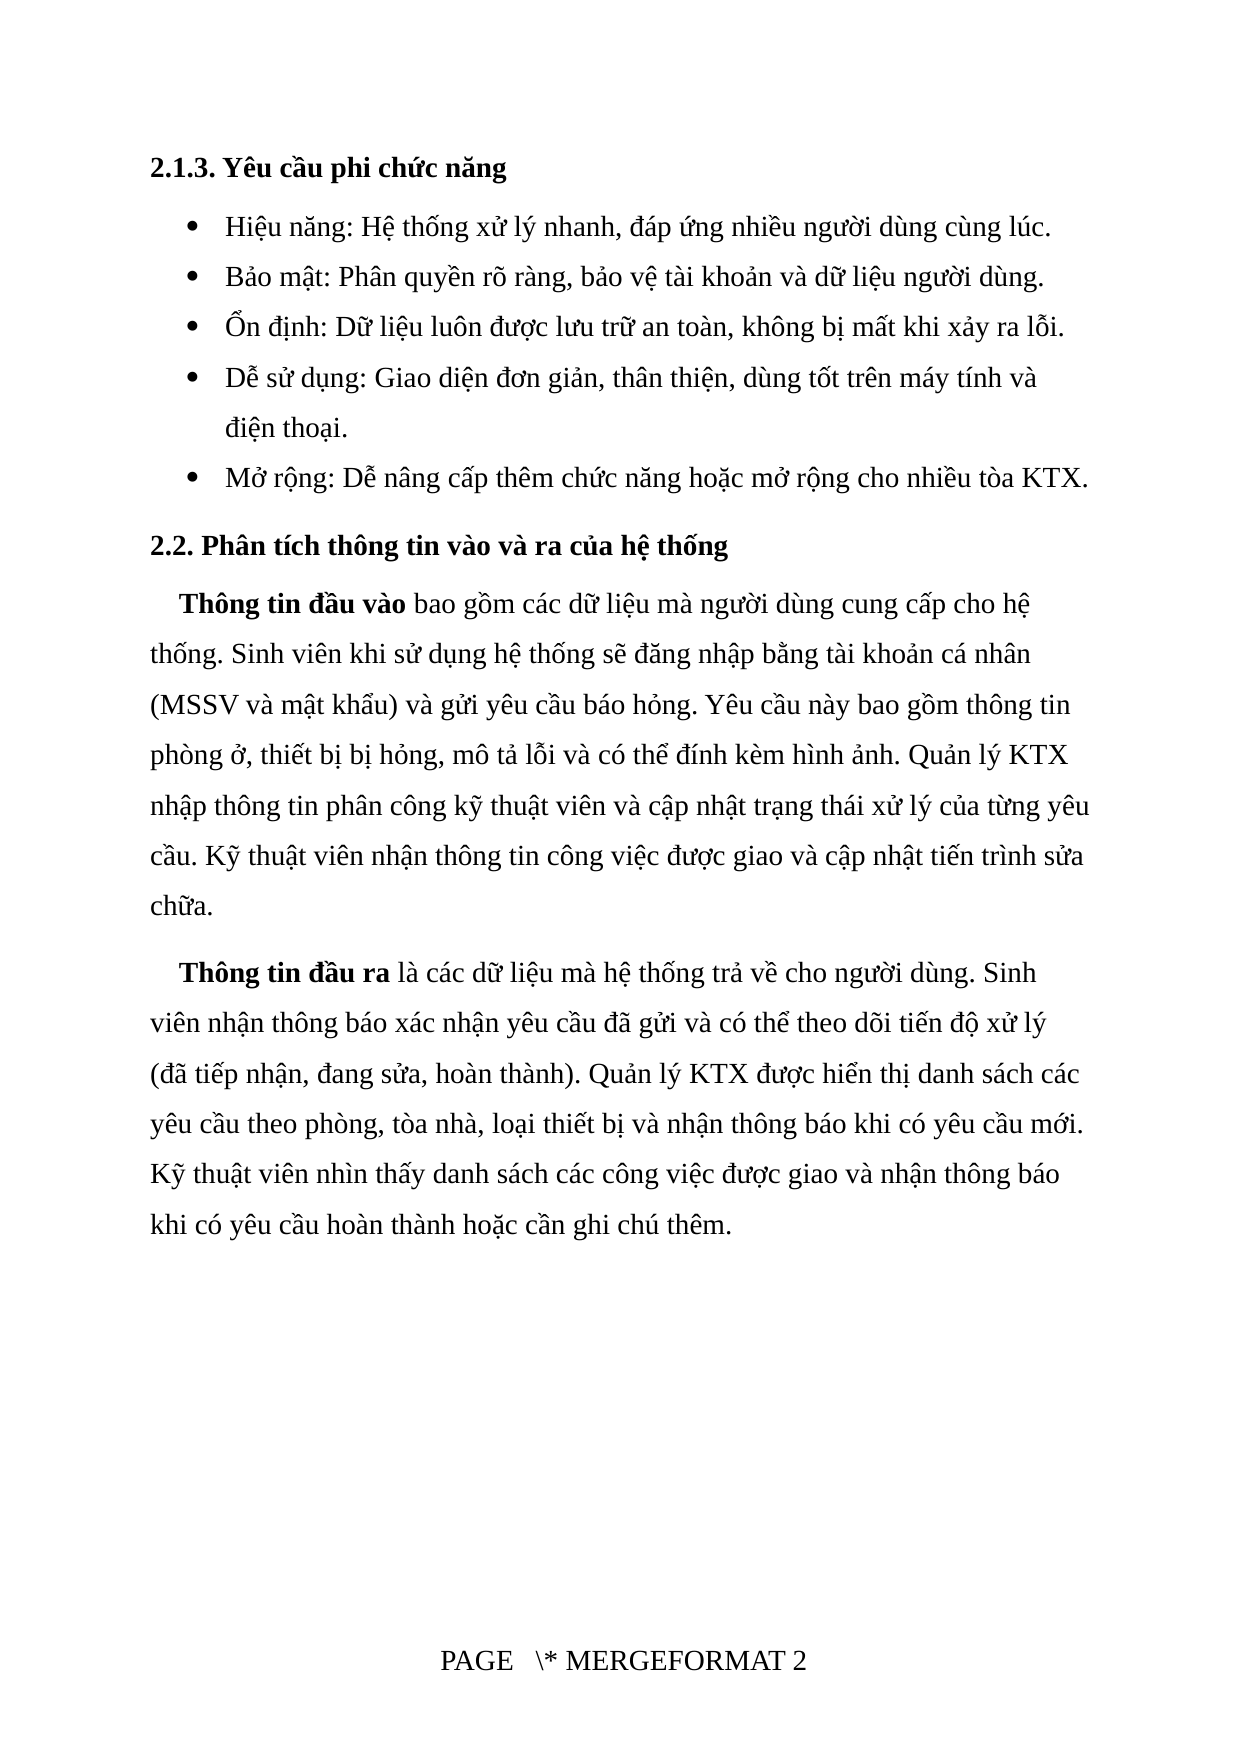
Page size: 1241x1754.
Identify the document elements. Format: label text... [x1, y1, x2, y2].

list Hiệu năng: Hệ thống xử lý nhanh, đáp ứng nhiều người dùng cùng lúc. [187, 209, 1090, 242]
text Thông tin đầu ra là các dữ liệu mà hệ thống trả về cho người dùng. Sinh viên nhận thông báo xác nhận yêu cầu đã gửi và có thể theo dõi tiến độ xử lý (đã tiếp nhận, đang sửa, hoàn thành). Quản lý KTX được hiển thị danh sách các yêu cầu theo phòng, tòa nhà, loại thiết bị và nhận thông báo khi có yêu cầu mới. Kỹ thuật viên nhìn thấy danh sách các công việc được giao và nhận thông báo khi có yêu cầu hoàn thành hoặc cần ghi chú thêm. [150, 955, 1090, 1240]
list Dễ sử dụng: Giao diện đơn giản, thân thiện, dùng tốt trên máy tính và điện thoại. [187, 360, 1090, 444]
list Bảo mật: Phân quyền rõ ràng, bảo vệ tài khoản và dữ liệu người dùng. [187, 259, 1090, 293]
list Mở rộng: Dễ nâng cấp thêm chức năng hoặc mở rộng cho nhiều tòa KTX. [187, 461, 1090, 494]
text Thông tin đầu vào bao gồm các dữ liệu mà người dùng cung cấp cho hệ thống. Sinh viên khi sử dụng hệ thống sẽ đăng nhập bằng tài khoản cá nhân (MSSV và mật khẩu) và gửi yêu cầu báo hỏng. Yêu cầu này bao gồm thông tin phòng ở, thiết bị bị hỏng, mô tả lỗi và có thể đính kèm hình ảnh. Quản lý KTX nhập thông tin phân công kỹ thuật viên và cập nhật trạng thái xử lý của từng yêu cầu. Kỹ thuật viên nhận thông tin công việc được giao và cập nhật tiến trình sửa chữa. [150, 586, 1090, 922]
list Ổn định: Dữ liệu luôn được lưu trữ an toàn, không bị mất khi xảy ra lỗi. [187, 309, 1090, 343]
subtitle 2.2. Phân tích thông tin vào và ra của hệ thống [150, 528, 1090, 561]
subtitle 2.1.3. Yêu cầu phi chức năng [150, 150, 1090, 183]
